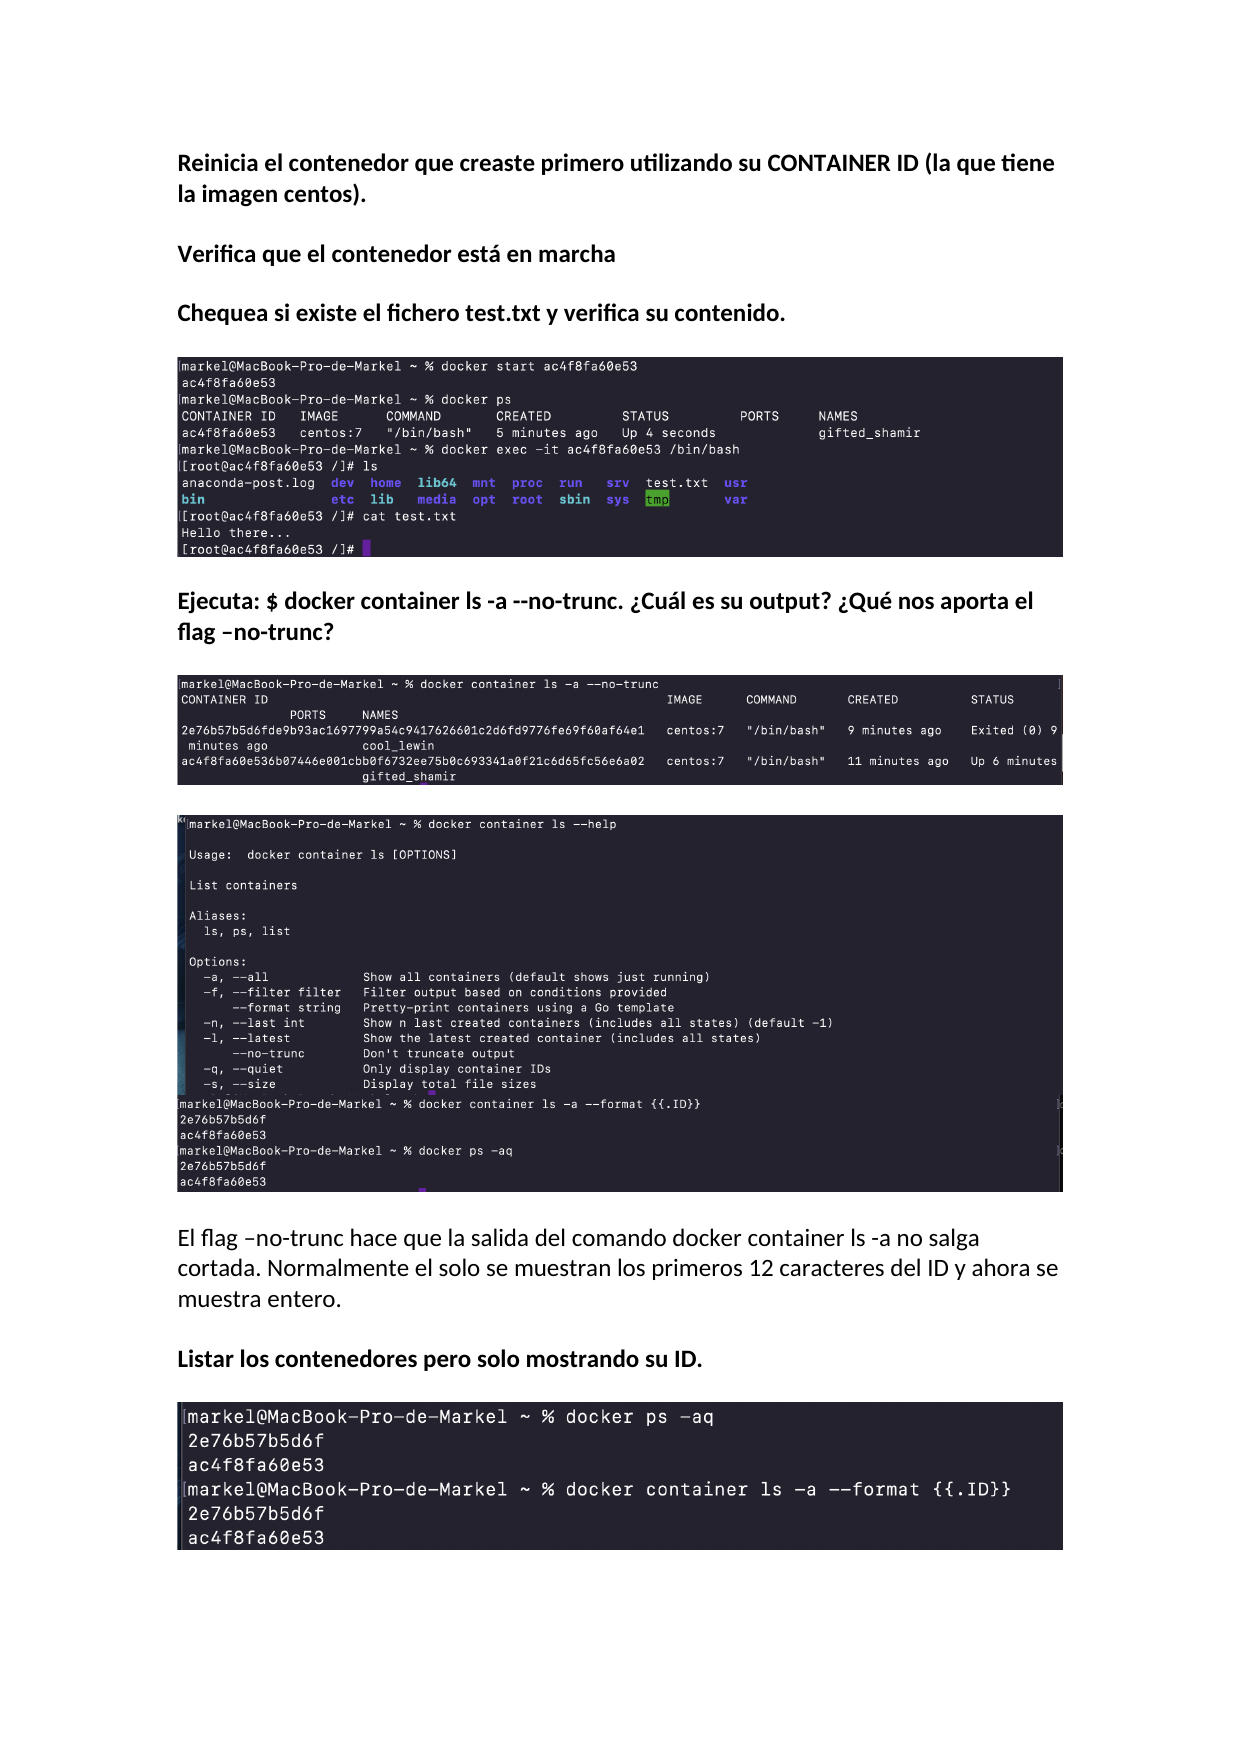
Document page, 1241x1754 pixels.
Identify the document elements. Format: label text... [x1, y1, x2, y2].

text El flag –no-trunc hace que la salida del comando docker container ls -a no salga cortada. Normalmente el solo se muestran los primeros 12 caracteres del ID y ahora se muestra entero. [177, 1222, 1063, 1313]
text Chequea si existe el fichero test.txt y verifica su contenido. [177, 297, 1063, 328]
picture [177, 1402, 1063, 1550]
text Listar los contenedores pero solo mostrando su ID. [177, 1343, 1063, 1373]
picture [177, 357, 1063, 557]
text Verifica que el contenedor está en marcha [177, 238, 1063, 268]
picture [177, 815, 1063, 1192]
text Ejecuta: $ docker container ls -a --no-trunc. ¿Cuál es su output? ¿Qué nos aporta el flag –no-trunc? [177, 585, 1063, 646]
text Reinicia el contenedor que creaste primero utilizando su CONTAINER ID (la que tiene la imagen centos). [177, 148, 1063, 209]
picture [177, 675, 1063, 785]
